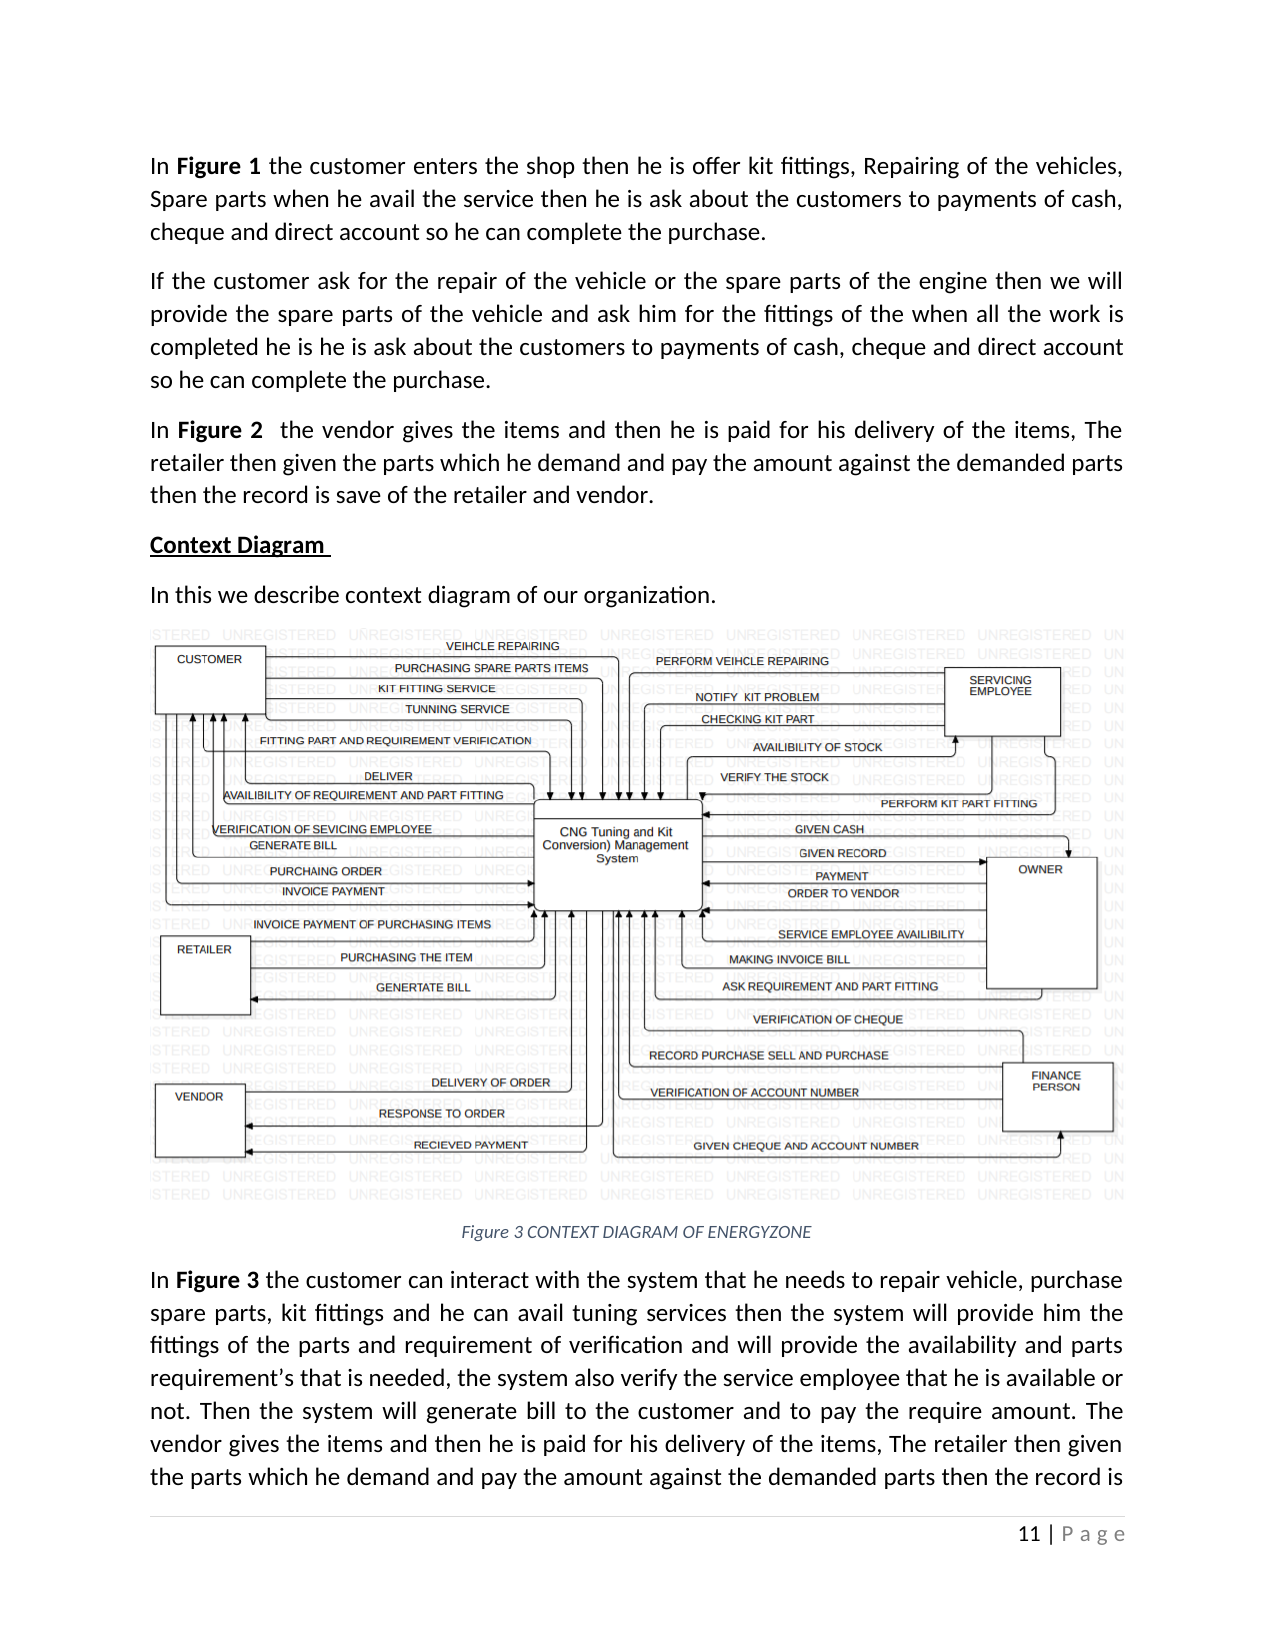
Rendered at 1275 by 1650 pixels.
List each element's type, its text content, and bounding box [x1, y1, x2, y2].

text If the customer ask for the repair of the vehicle or the spare parts of the engine then we will provide the spare parts of the vehicle and ask him for the fittings of the when all the work is completed he is he is ask about the customers to payments of cash, cheque and direct account so he can complete the purchase. [150, 265, 1125, 395]
picture [150, 628, 1125, 1202]
text In Figure 2 the vendor gives the items and then he is paid for his delivery of the items, The retailer then given the parts which he demand and pay the amount against the demanded parts then the record is save of the retailer and vendor. [150, 414, 1125, 510]
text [150, 1264, 1125, 1492]
text In Figure 1 the customer enters the shop then he is offer kit fittings, Repairing of the vehicles, Spare parts when he avail the service then he is ask about the customers to payments of cash, cheque and direct account so he can complete the purchase. [150, 150, 1125, 246]
text In this we describe context diagram of our organization. [150, 579, 1125, 609]
text Context Diagram [150, 529, 1125, 560]
